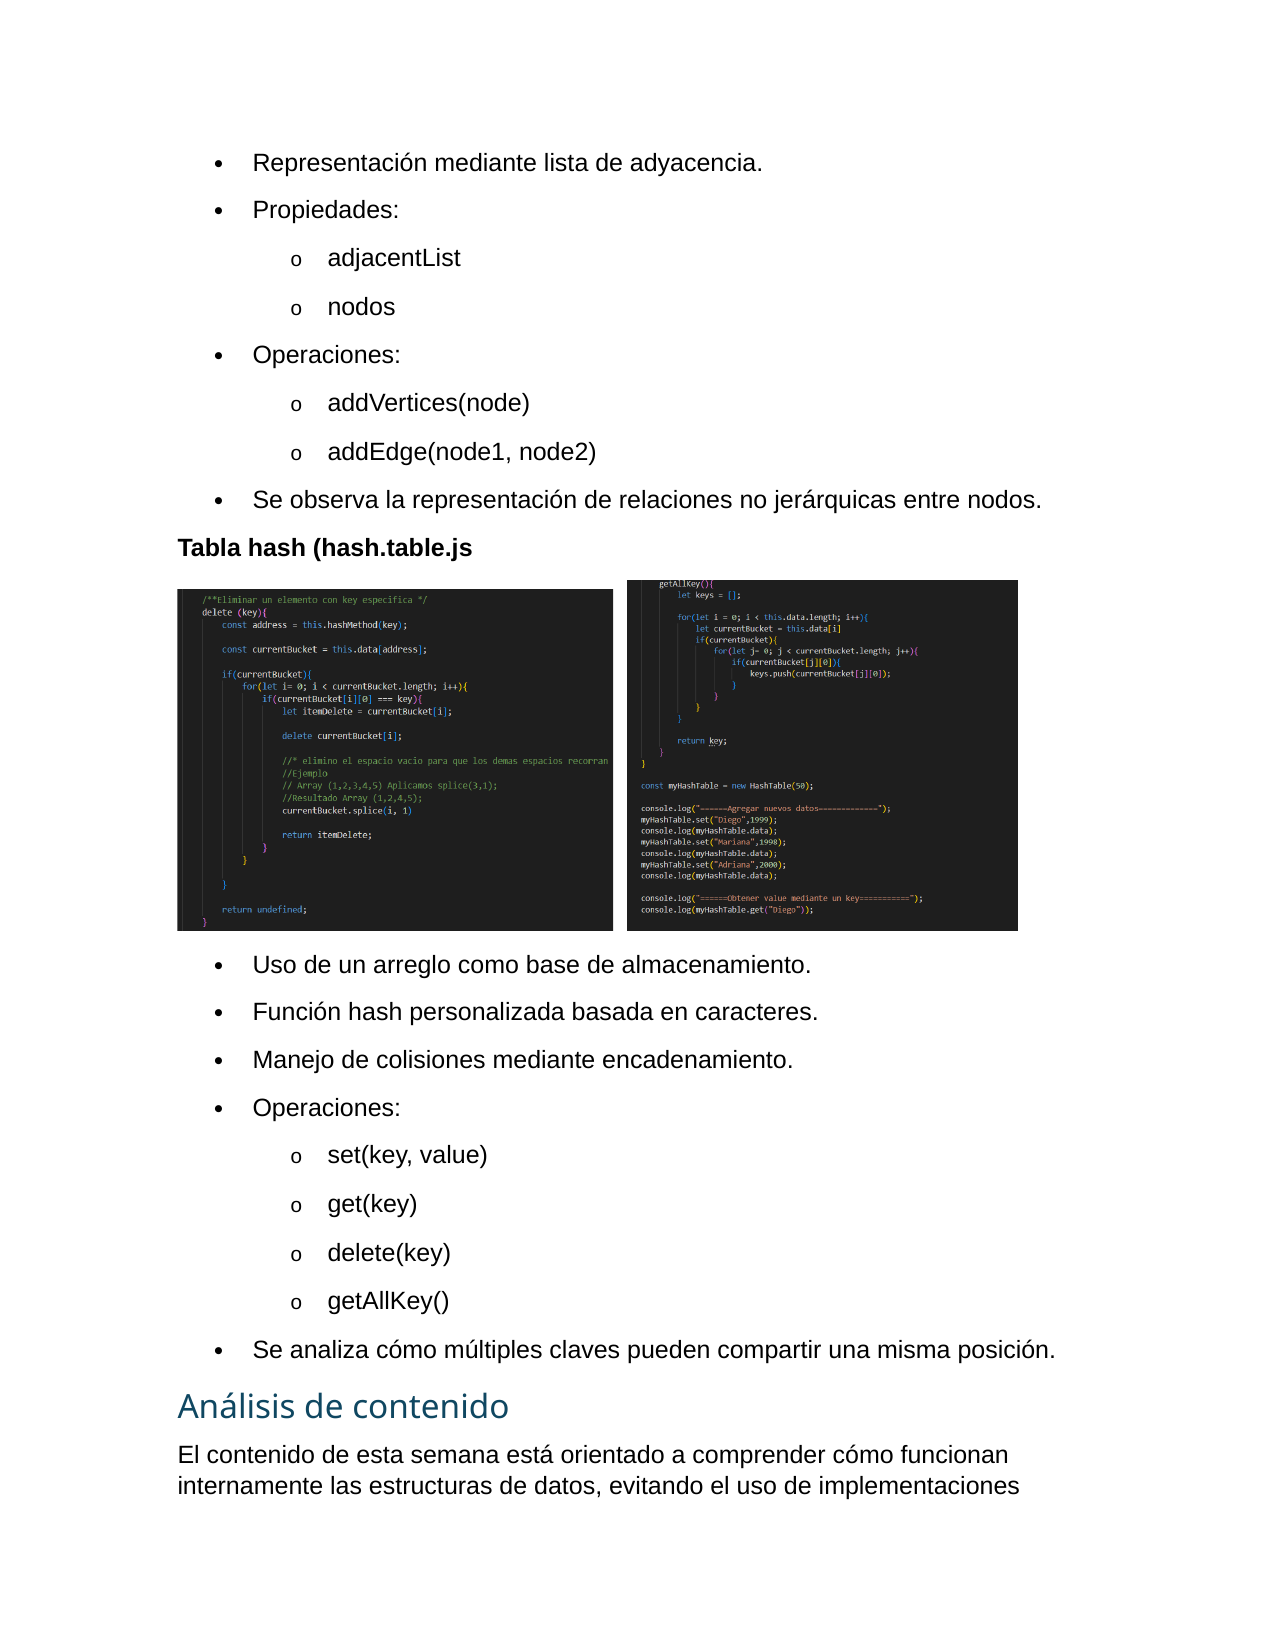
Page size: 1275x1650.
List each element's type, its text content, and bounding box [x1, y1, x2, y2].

picture [627, 580, 1018, 931]
list nodos [290, 292, 1098, 321]
list addVertices(node) [290, 388, 1098, 418]
list Manejo de colisiones mediante encadenamiento. [215, 1045, 1098, 1074]
list Operaciones: [215, 340, 1098, 369]
list Se observa la representación de relaciones no jerárquicas entre nodos. [215, 485, 1098, 514]
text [177, 1440, 1098, 1500]
list getAllKey() [290, 1286, 1098, 1316]
subtitle Análisis de contenido [177, 1383, 1098, 1428]
list get(key) [290, 1189, 1098, 1219]
picture [177, 589, 614, 931]
list Función hash personalizada basada en caracteres. [215, 997, 1098, 1026]
list Operaciones: [215, 1093, 1098, 1121]
list set(key, value) [290, 1140, 1098, 1170]
list addEdge(node1, node2) [290, 437, 1098, 466]
list delete(key) [290, 1238, 1098, 1267]
list Se analiza cómo múltiples claves pueden compartir una misma posición. [215, 1335, 1098, 1364]
list Propiedades: [215, 195, 1098, 224]
list Representación mediante lista de adyacencia. [215, 148, 1098, 176]
list adjacentList [290, 243, 1098, 273]
text Tabla hash (hash.table.js [177, 533, 1098, 562]
list Uso de un arreglo como base de almacenamiento. [215, 949, 1098, 978]
